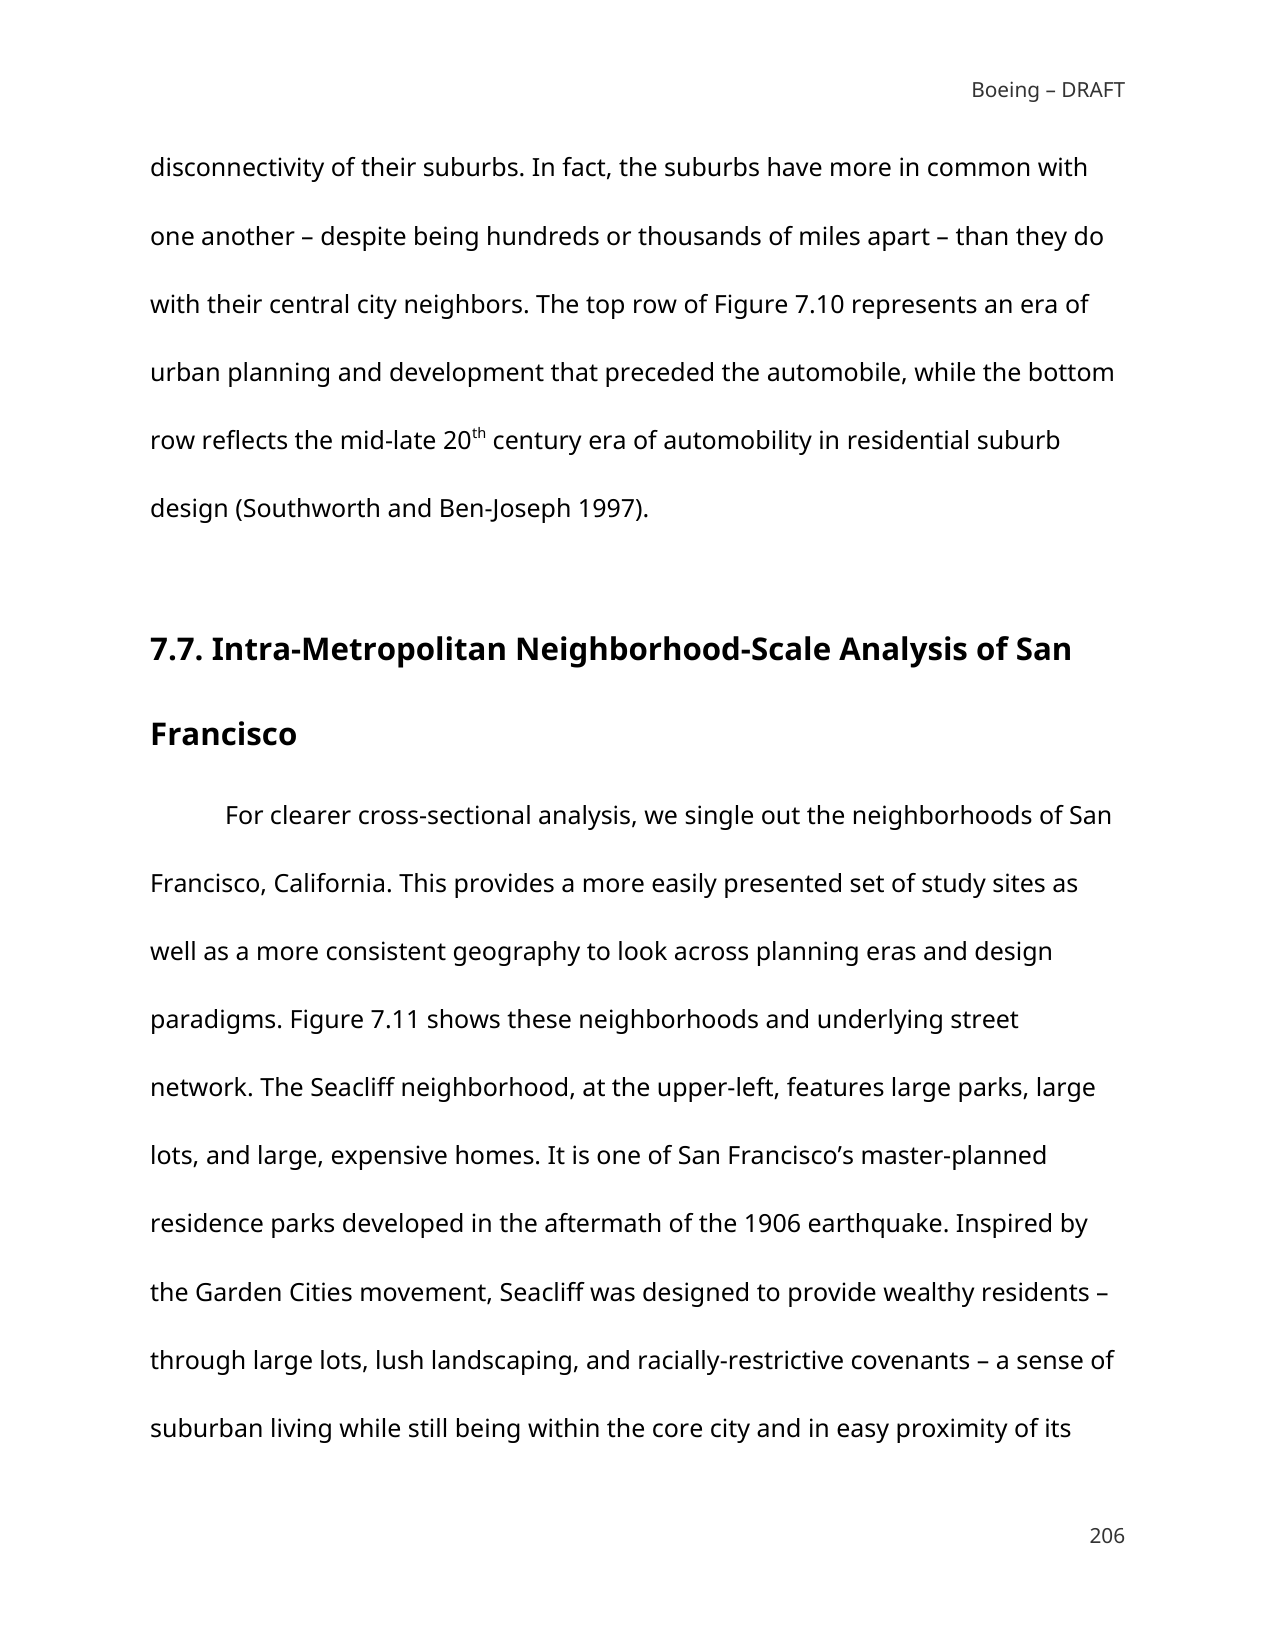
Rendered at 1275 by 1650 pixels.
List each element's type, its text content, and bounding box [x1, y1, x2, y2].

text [150, 150, 1125, 525]
subtitle Intra-Metropolitan Neighborhood-Scale Analysis of San Francisco [150, 627, 1125, 755]
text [150, 797, 1125, 1444]
